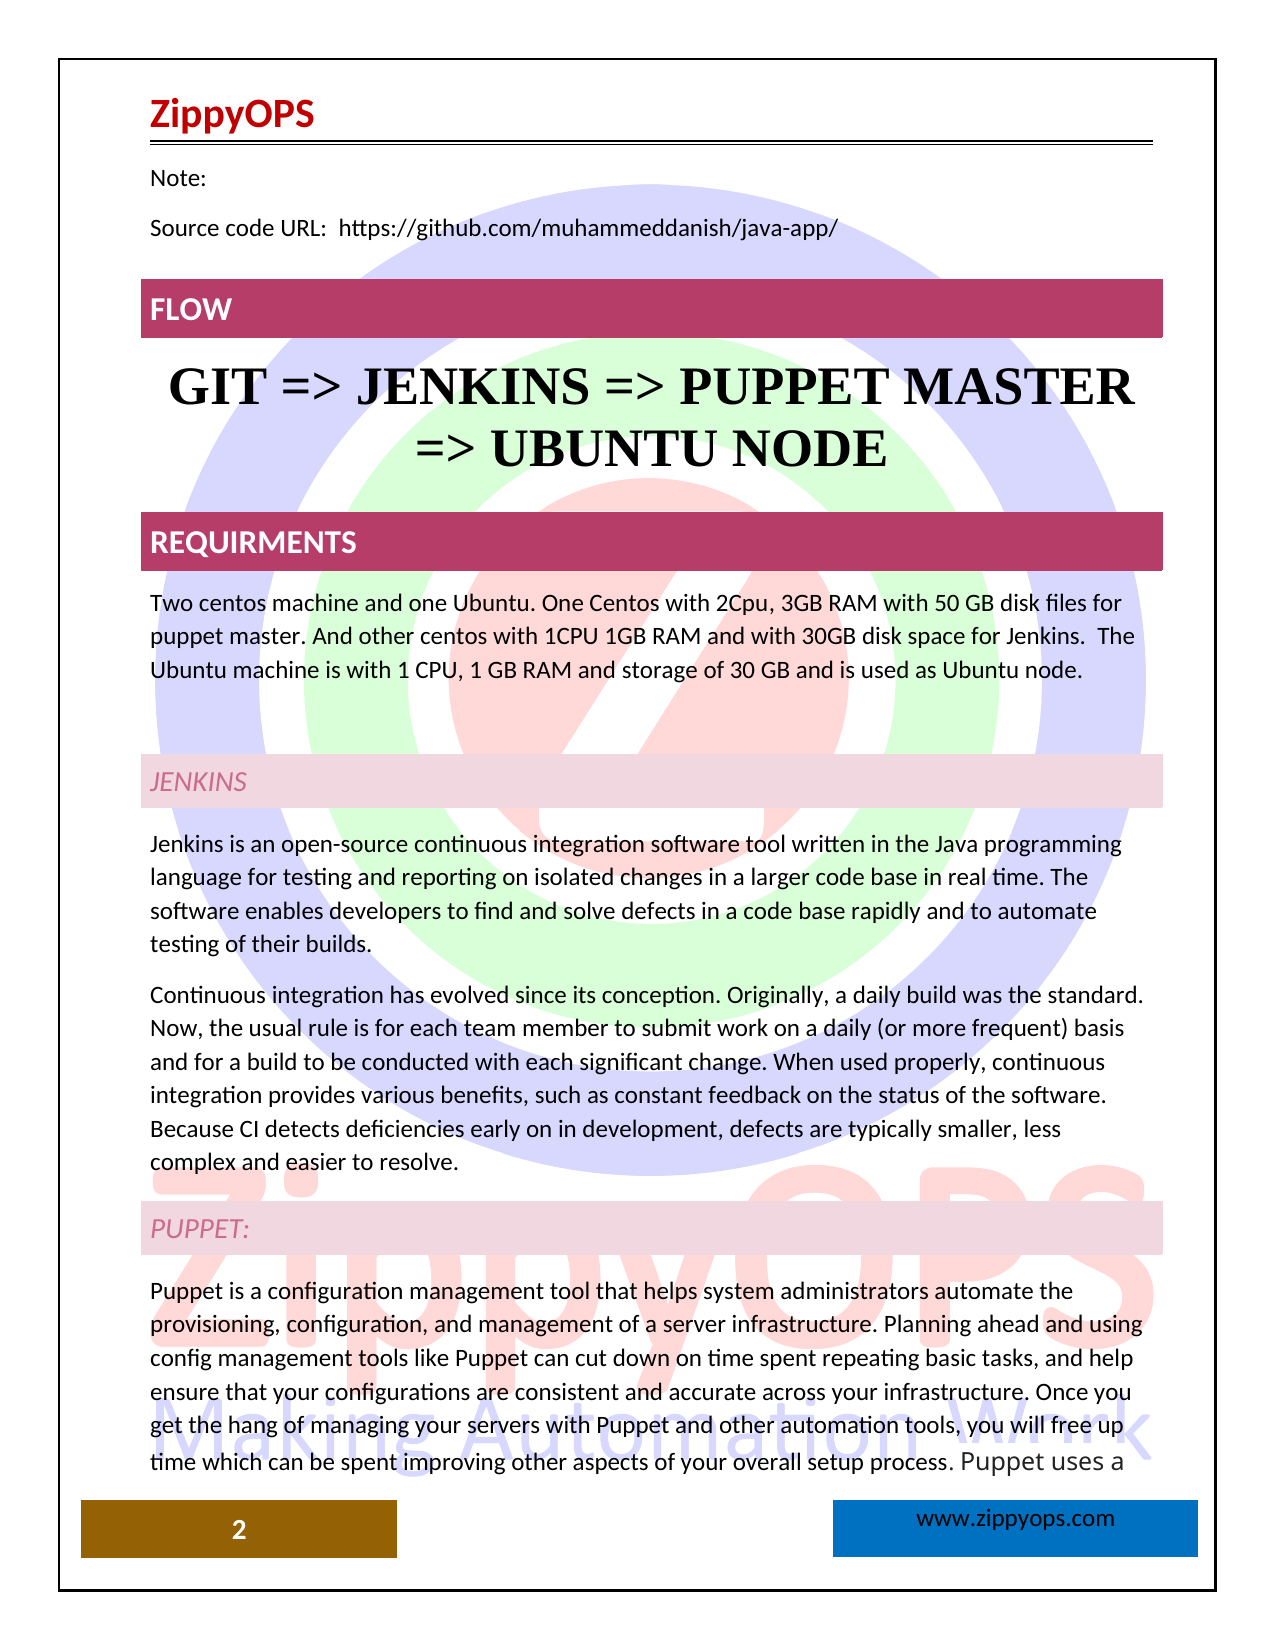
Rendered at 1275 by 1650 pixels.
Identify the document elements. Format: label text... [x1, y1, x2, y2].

subtitle Requirments [142, 513, 1162, 570]
text Jenkins [142, 755, 1162, 807]
text Continuous integration has evolved since its conception. Originally, a daily build was the standard. Now, the usual rule is for each team member to submit work on a daily (or more frequent) basis and for a build to be conducted with each significant change. When used properly, continuous integration provides various benefits, such as constant feedback on the status of the software. Because CI detects deficiencies early on in development, defects are typically smaller, less complex and easier to resolve. [150, 979, 1153, 1177]
subtitle Flow [142, 280, 1162, 337]
text GIT => JENKINS => PUPPET MASTER => UBUNTU NODE [150, 354, 1153, 478]
text Two centos machine and one Ubuntu. One Centos with 2Cpu, 3GB RAM with 50 GB disk files for puppet master. And other centos with 1CPU 1GB RAM and with 30GB disk space for Jenkins. The Ubuntu machine is with 1 CPU, 1 GB RAM and storage of 30 GB and is used as Ubuntu node. [150, 587, 1153, 684]
text Source code URL: https://github.com/muhammeddanish/java-app/ [150, 212, 1153, 242]
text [150, 1275, 1153, 1477]
text Note: [150, 162, 1153, 192]
text Jenkins is an open-source continuous integration software tool written in the Java programming language for testing and reporting on isolated changes in a larger code base in real time. The software enables developers to find and solve defects in a code base rapidly and to automate testing of their builds. [150, 828, 1153, 959]
text PUPPET: [142, 1202, 1162, 1254]
